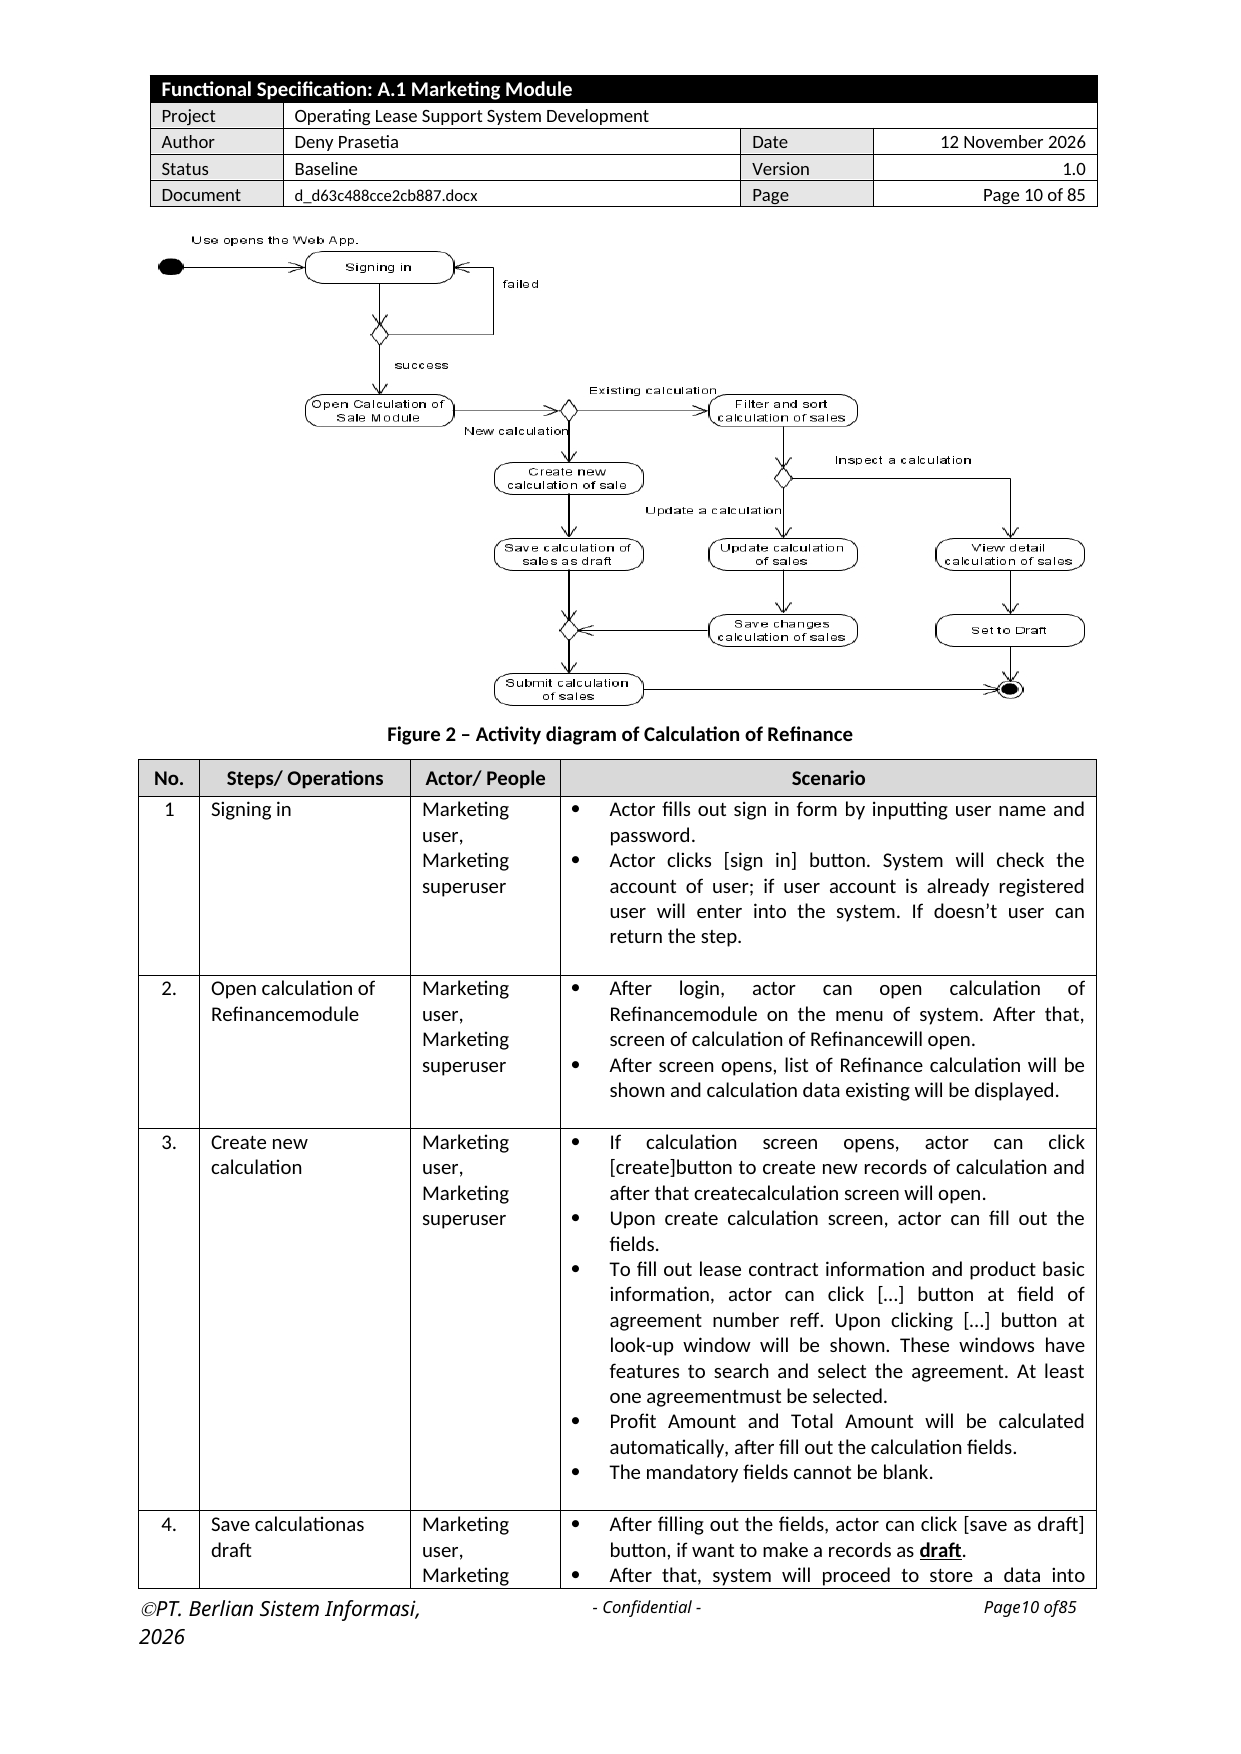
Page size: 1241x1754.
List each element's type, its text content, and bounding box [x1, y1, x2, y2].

table_cell If calculation screen opens, actor can click [create]button to create new records of calculation and after that createcalculation screen will open. Upon create calculation screen, actor can fill out the fields. To fill out lease contract information and product basic information, actor can click […] button at field of agreement number reff. Upon clicking […] button at look-up window will be shown. These windows have features to search and select the agreement. At least one agreementmust be selected. Profit Amount and Total Amount will be calculated automatically, after fill out the calculation fields. The mandatory fields cannot be blank. [561, 1129, 1096, 1510]
table_cell After login, actor can open calculation of Refinancemodule on the menu of system. After that, screen of calculation of Refinancewill open. After screen opens, list of Refinance calculation will be shown and calculation data existing will be displayed. [561, 976, 1096, 1128]
table_header No. [139, 760, 199, 796]
table_cell Signing in [200, 797, 410, 974]
table_cell 1 [139, 797, 199, 974]
table_header Actor/ People [411, 760, 560, 796]
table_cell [561, 1511, 1096, 1588]
table_cell Create new calculation [200, 1129, 410, 1510]
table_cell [200, 1511, 410, 1588]
table_cell Marketing user, Marketing superuser [411, 1129, 560, 1510]
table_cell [411, 1511, 560, 1588]
text Figure 2 – Activity diagram of Calculation of Refinance [150, 721, 1090, 747]
picture [150, 232, 1091, 709]
table_header Scenario [561, 760, 1096, 796]
table_cell 2. [139, 976, 199, 1128]
table_header Steps/ Operations [200, 760, 410, 796]
table_cell Open calculation of Refinancemodule [200, 976, 410, 1128]
table_cell 3. [139, 1129, 199, 1510]
table_cell Marketing user, Marketing superuser [411, 797, 560, 974]
table_cell Actor fills out sign in form by inputting user name and password. Actor clicks [sign in] button. System will check the account of user; if user account is already registered user will enter into the system. If doesn’t user can return the step. [561, 797, 1096, 974]
table_cell 4. [139, 1511, 199, 1588]
table_cell Marketing user, Marketing superuser [411, 976, 560, 1128]
